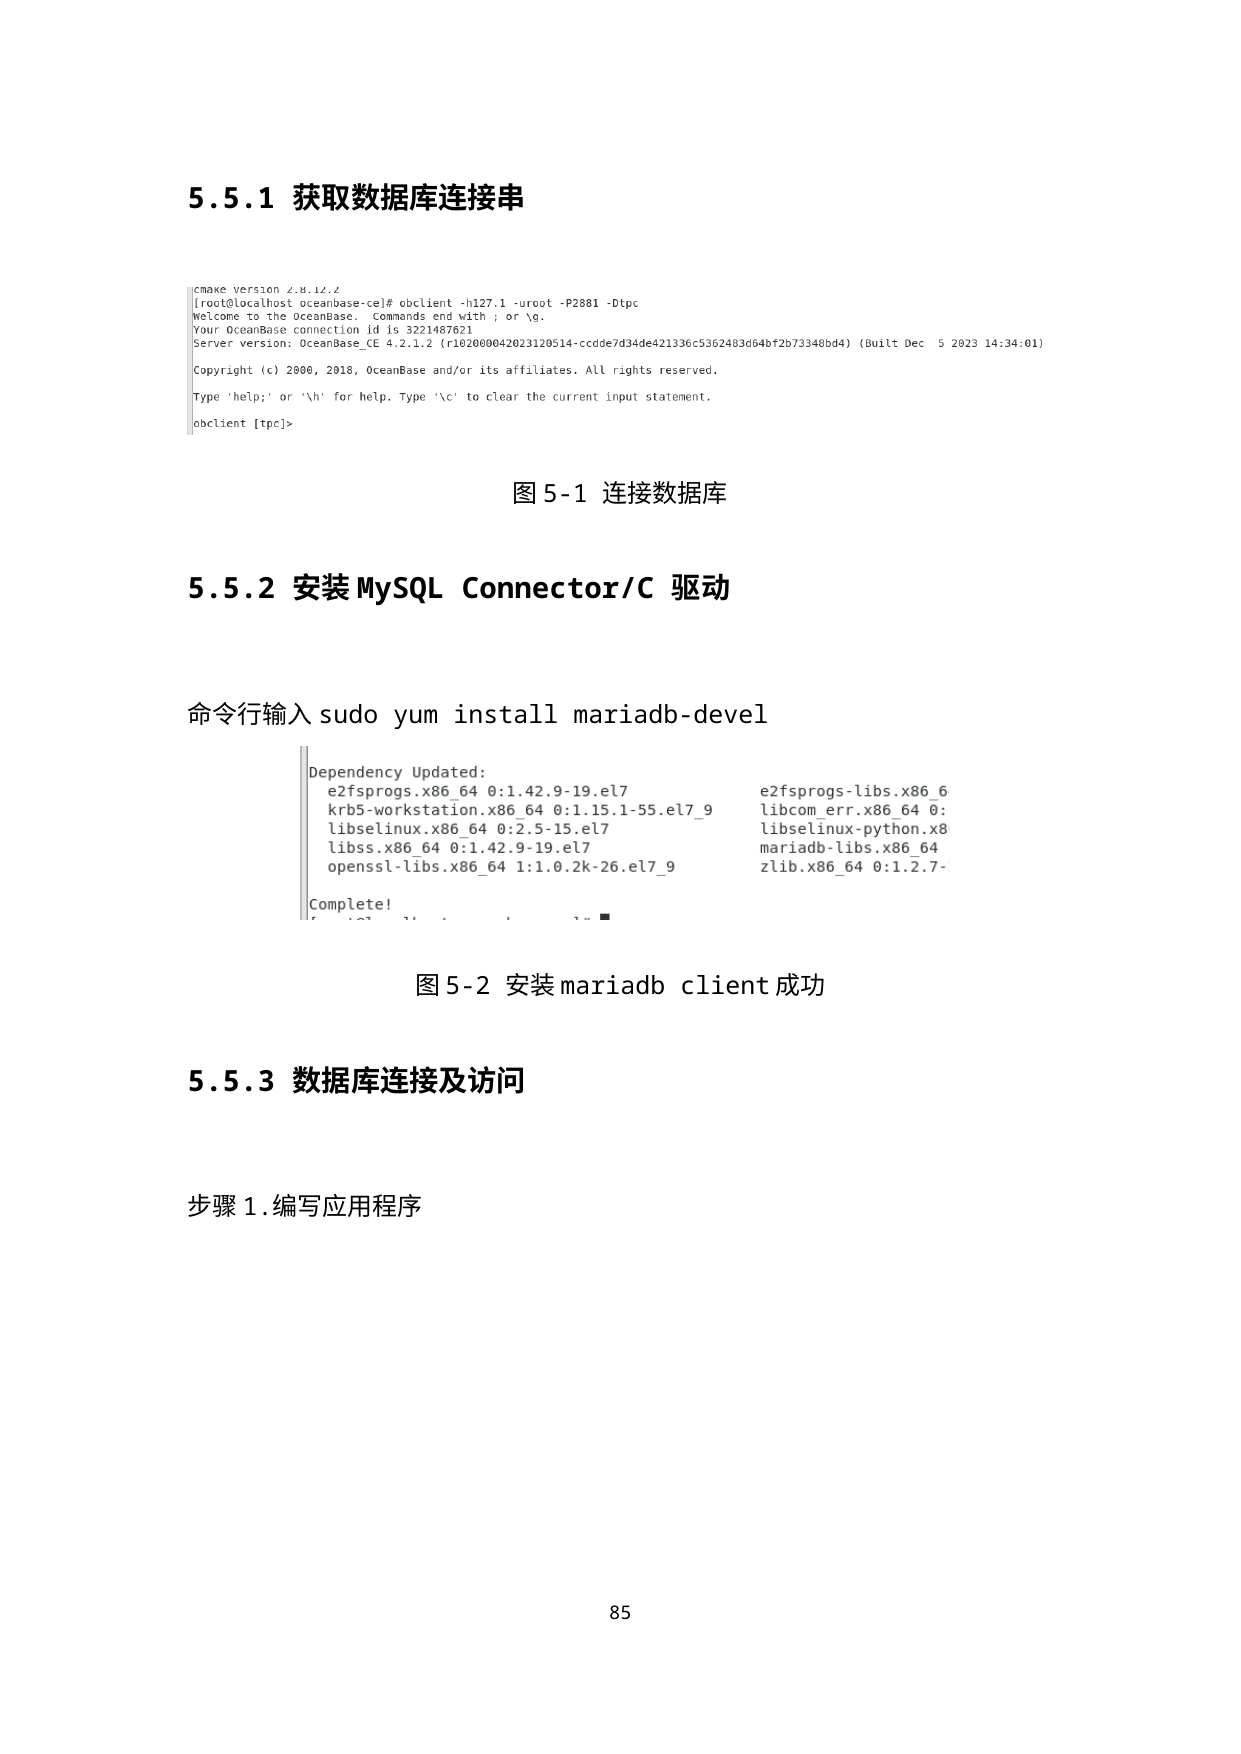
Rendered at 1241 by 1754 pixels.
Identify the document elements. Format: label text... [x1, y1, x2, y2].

text 图5-2 安装mariadb client成功 [187, 950, 1053, 1018]
text 命令行输入 sudo yum install mariadb-devel [187, 678, 1053, 746]
text 图5-1 连接数据库 [187, 457, 1053, 525]
subtitle 5.5.2 安装MySQL Connector/C 驱动 [187, 552, 1053, 620]
picture [187, 287, 1053, 435]
text 步骤1.编写应用程序 [187, 1171, 1053, 1239]
subtitle 5.5.1 获取数据库连接串 [187, 162, 1053, 229]
subtitle 5.5.3 数据库连接及访问 [187, 1045, 1053, 1113]
picture [291, 746, 950, 920]
